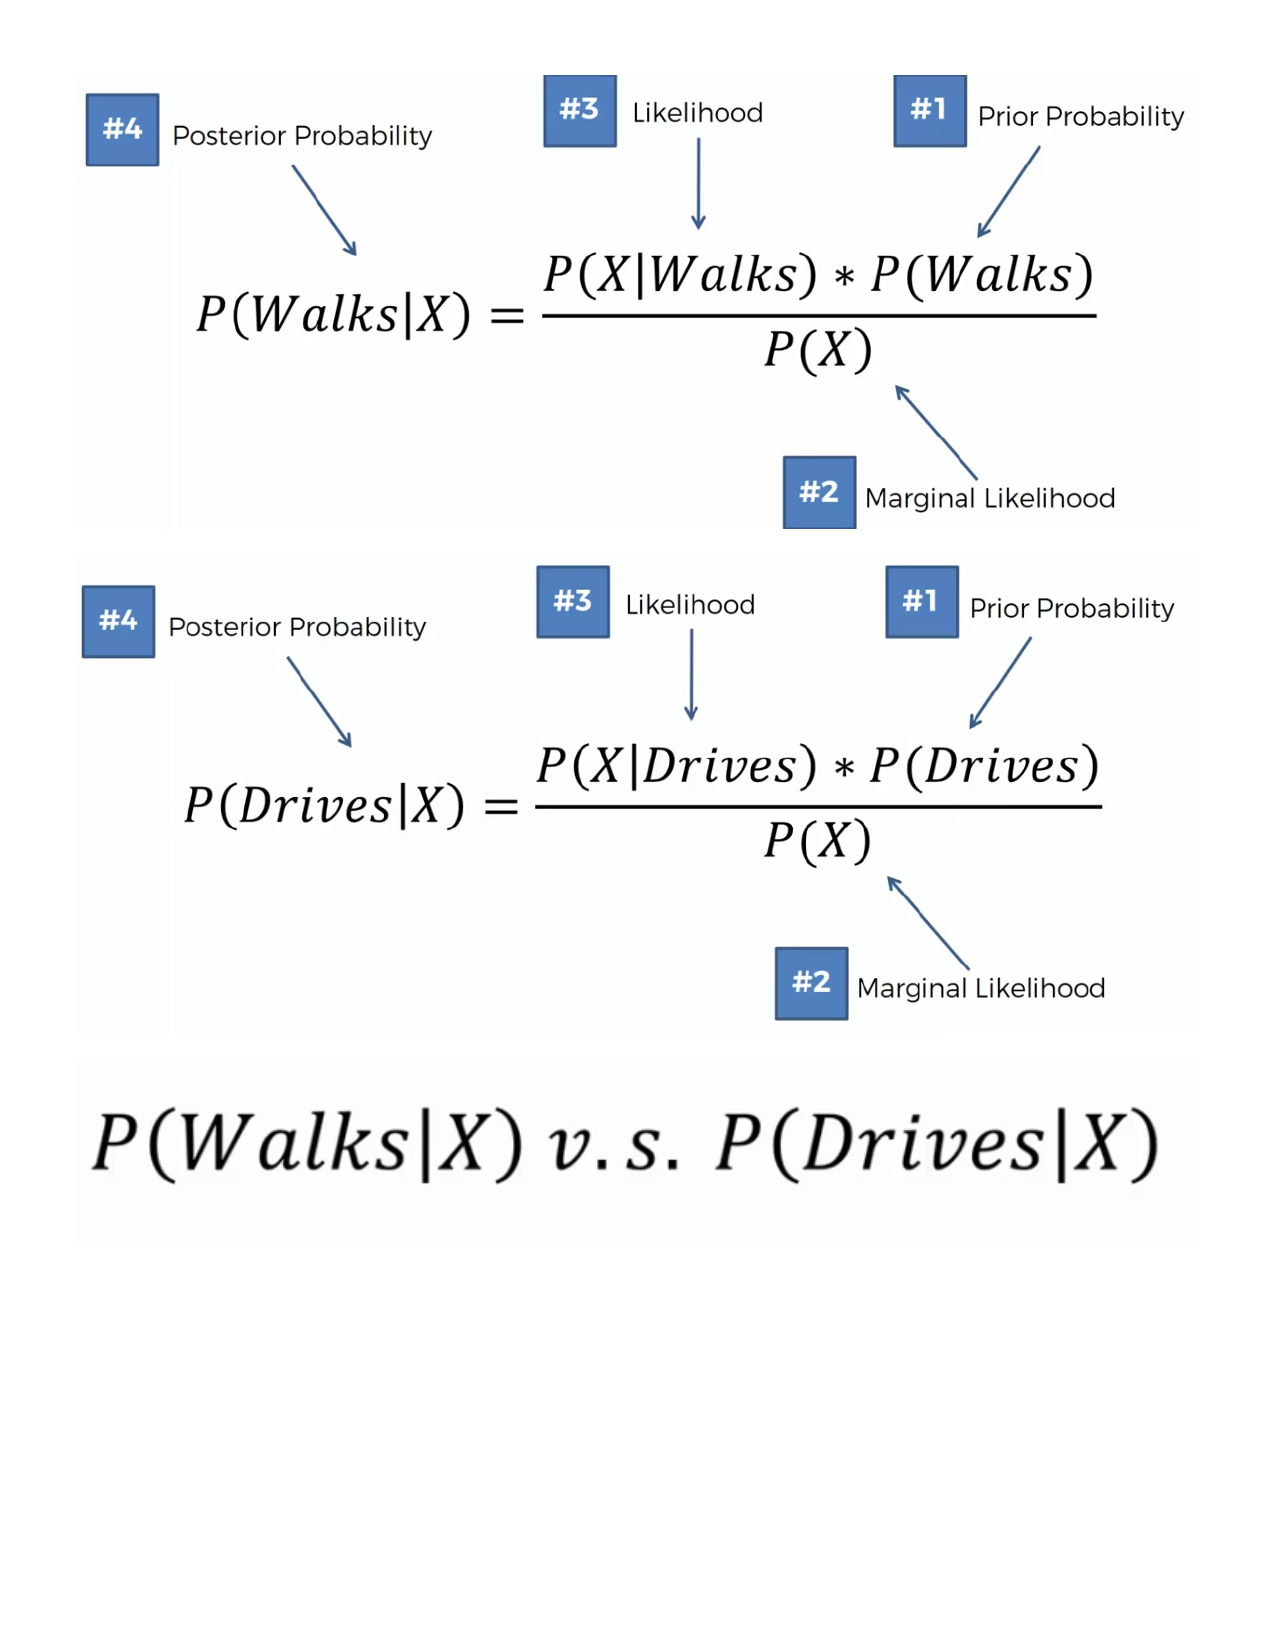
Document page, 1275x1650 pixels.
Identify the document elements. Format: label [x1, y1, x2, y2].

picture [75, 1057, 1200, 1246]
picture [75, 553, 1200, 1033]
picture [75, 75, 1200, 529]
